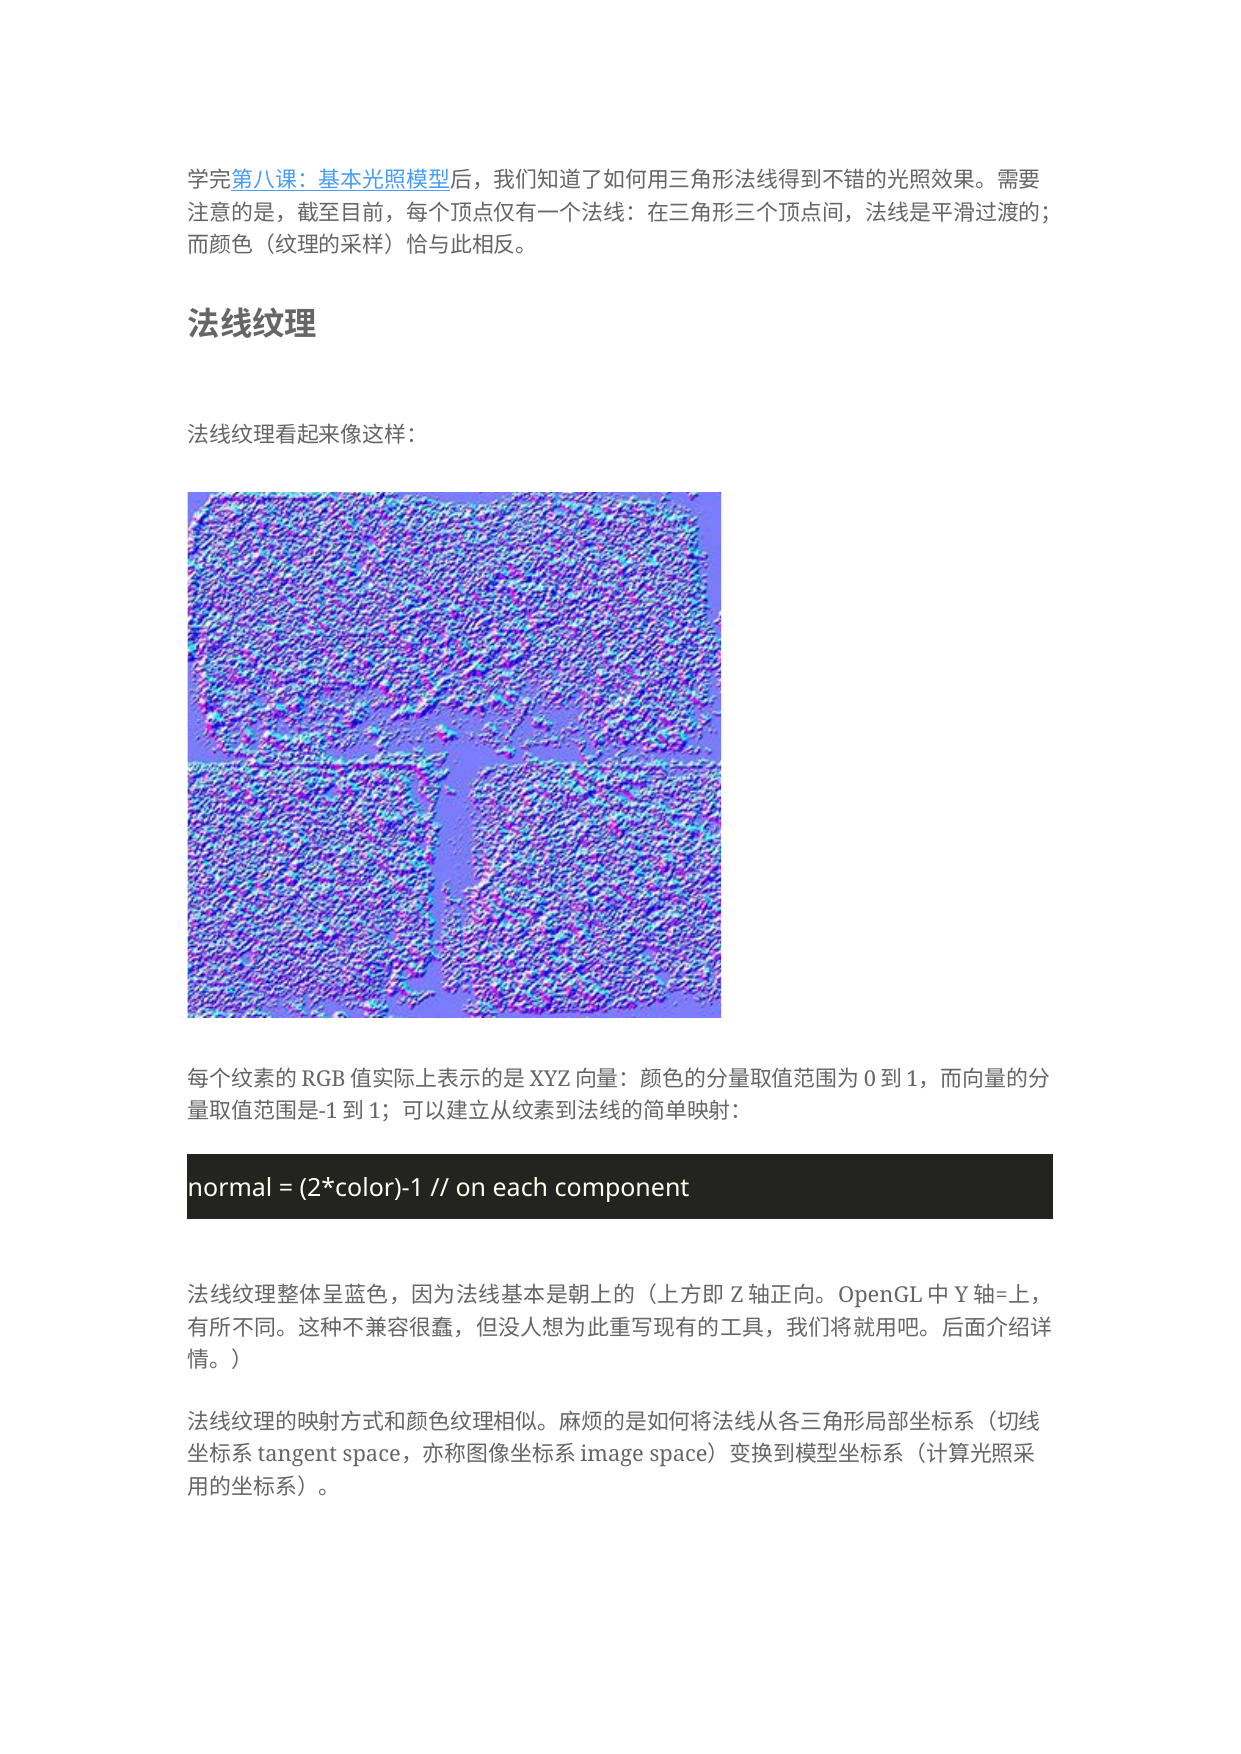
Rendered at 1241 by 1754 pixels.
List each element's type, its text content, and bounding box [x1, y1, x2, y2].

text 法线纹理整体呈蓝色，因为法线基本是朝上的（上方即Z轴正向。OpenGL中Y轴=上，有所不同。这种不兼容很蠢，但没人想为此重写现有的工具，我们将就用吧。后面介绍详情。） [187, 1244, 1053, 1374]
picture [187, 492, 722, 1018]
subtitle 法线纹理 [187, 289, 1053, 354]
text normal = (2*color)-1 // on each component [187, 1154, 1053, 1219]
text 法线纹理看起来像这样： [187, 417, 1053, 449]
text 每个纹素的RGB值实际上表示的是XYZ向量：颜色的分量取值范围为0到1，而向量的分量取值范围是-1到1；可以建立从纹素到法线的简单映射： [187, 1060, 1053, 1125]
text 学完第八课：基本光照模型后，我们知道了如何用三角形法线得到不错的光照效果。需要注意的是，截至目前，每个顶点仅有一个法线：在三角形三个顶点间，法线是平滑过渡的；而颜色（纹理的采样）恰与此相反。 [187, 162, 1053, 259]
text 法线纹理的映射方式和颜色纹理相似。麻烦的是如何将法线从各三角形局部坐标系（切线坐标系tangent space，亦称图像坐标系image space）变换到模型坐标系（计算光照采用的坐标系）。 [187, 1403, 1053, 1501]
